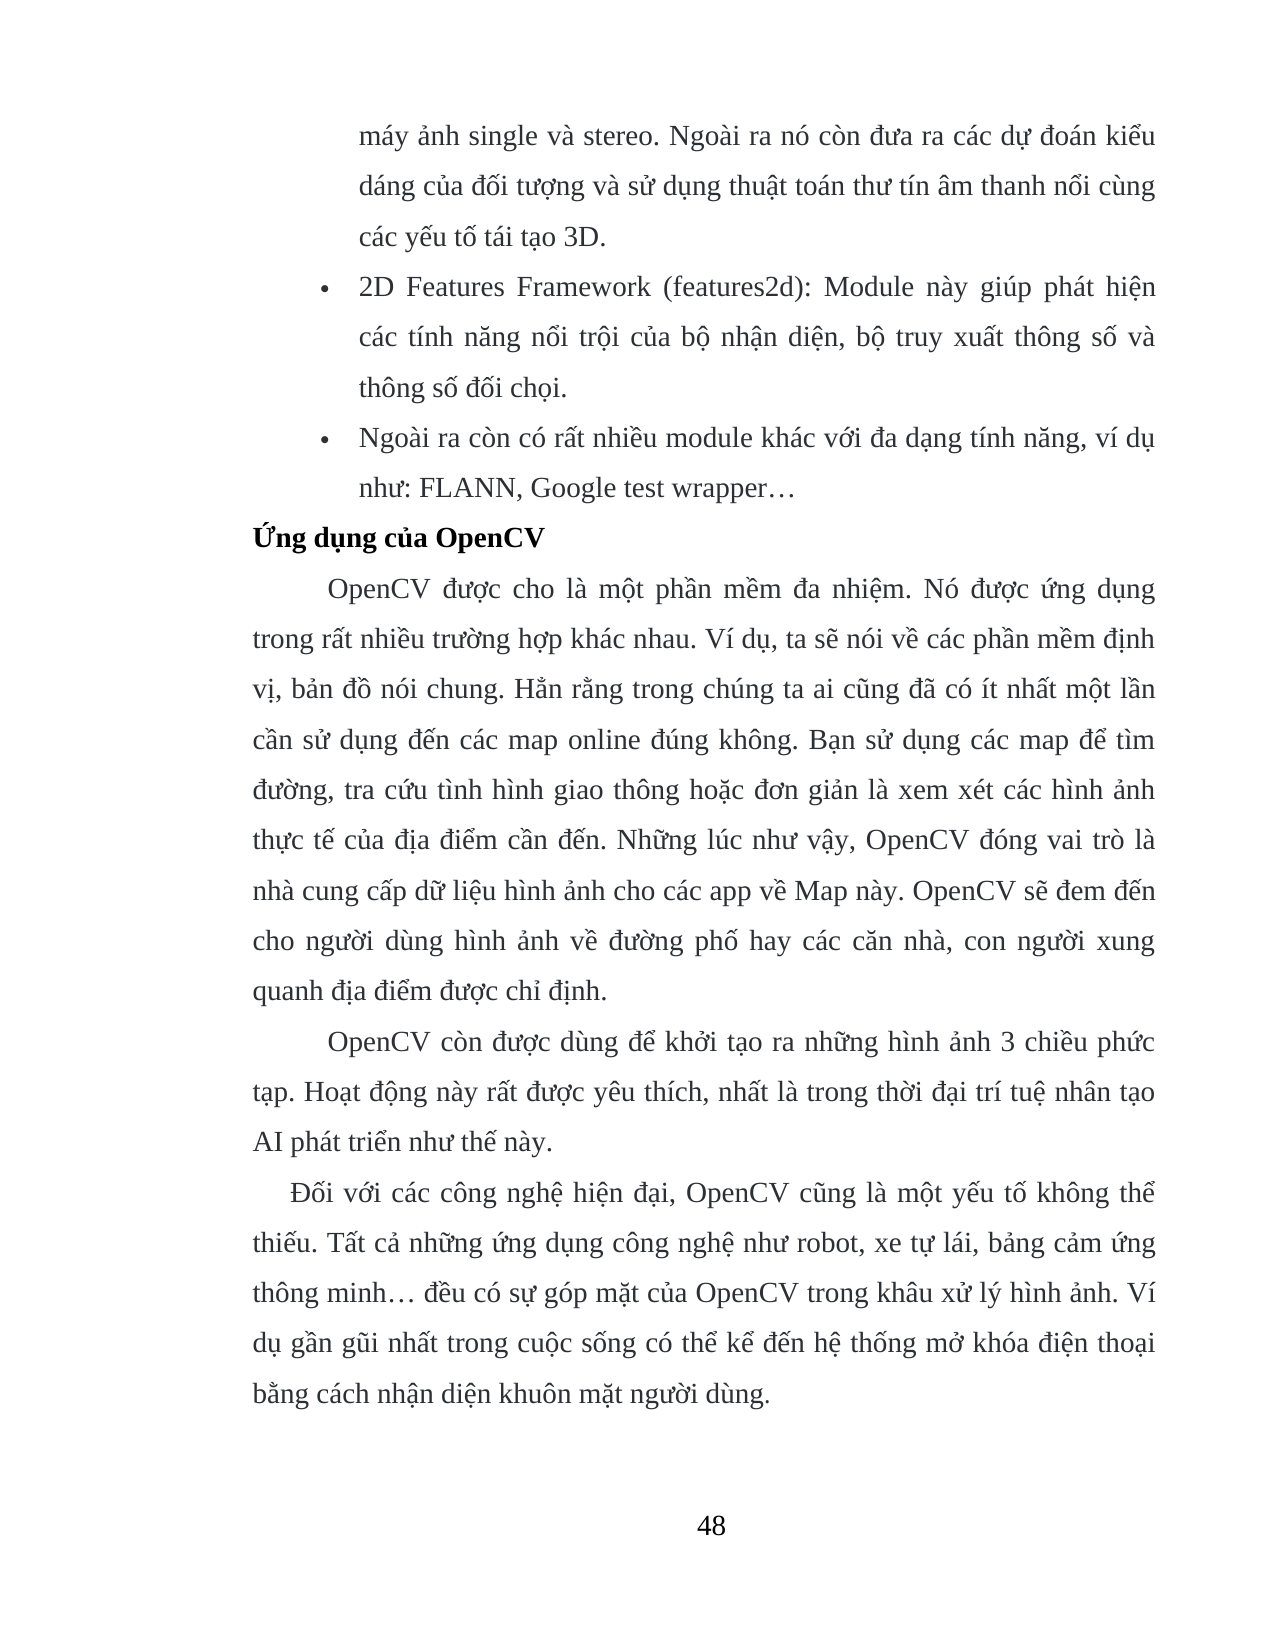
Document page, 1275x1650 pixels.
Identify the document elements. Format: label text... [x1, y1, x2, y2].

text OpenCV được cho là một phần mềm đa nhiệm. Nó được ứng dụng trong rất nhiều trường hợp khác nhau. Ví dụ, ta sẽ nói về các phần mềm định vị, bản đồ nói chung. Hẳn rằng trong chúng ta ai cũng đã có ít nhất một lần cần sử dụng đến các map online đúng không. Bạn sử dụng các map để tìm đường, tra cứu tình hình giao thông hoặc đơn giản là xem xét các hình ảnh thực tế của địa điểm cần đến. Những lúc như vậy, OpenCV đóng vai trò là nhà cung cấp dữ liệu hình ảnh cho các app về Map này. OpenCV sẽ đem đến cho người dùng hình ảnh về đường phố hay các căn nhà, con người xung quanh địa điểm được chỉ định. [252, 571, 1157, 1007]
list Ngoài ra còn có rất nhiều module khác với đa dạng tính năng, ví dụ như: FLANN, Google test wrapper… [321, 420, 1157, 504]
text Ứng dụng của OpenCV [177, 521, 1157, 554]
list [321, 118, 1157, 252]
text OpenCV còn được dùng để khởi tạo ra những hình ảnh 3 chiều phức tạp. Hoạt động này rất được yêu thích, nhất là trong thời đại trí tuệ nhân tạo AI phát triển như thế này. [252, 1024, 1157, 1158]
list 2D Features Framework (features2d): Module này giúp phát hiện các tính năng nổi trội của bộ nhận diện, bộ truy xuất thông số và thông số đối chọi. [321, 269, 1157, 403]
text Đối với các công nghệ hiện đại, OpenCV cũng là một yếu tố không thể thiếu. Tất cả những ứng dụng công nghệ như robot, xe tự lái, bảng cảm ứng thông minh… đều có sự góp mặt của OpenCV trong khâu xử lý hình ảnh. Ví dụ gần gũi nhất trong cuộc sống có thể kể đến hệ thống mở khóa điện thoại bằng cách nhận diện khuôn mặt người dùng. [252, 1175, 1157, 1410]
